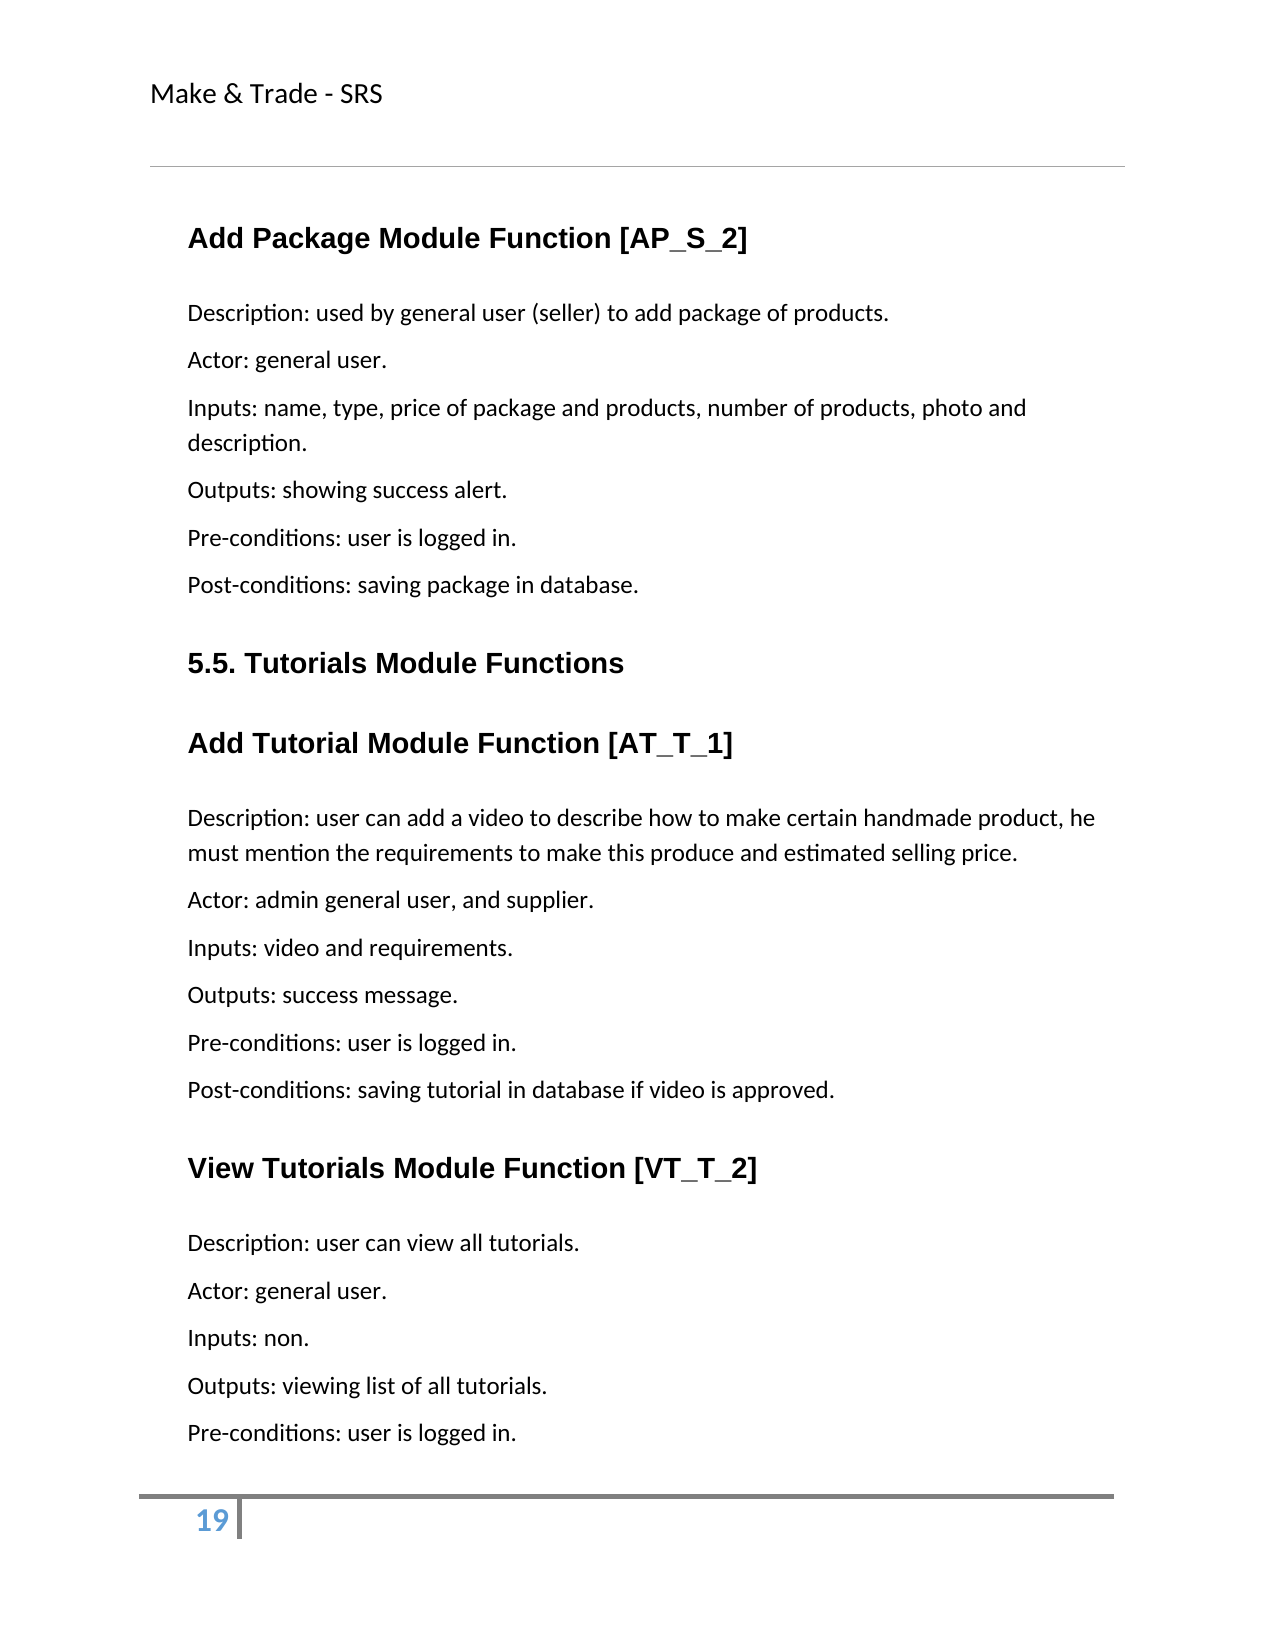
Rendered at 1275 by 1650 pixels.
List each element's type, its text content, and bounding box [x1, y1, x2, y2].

text Post-conditions: saving tutorial in database if video is approved. [187, 1074, 1125, 1105]
text Outputs: showing success alert. [187, 474, 1125, 505]
text Actor: general user. [187, 344, 1125, 375]
subtitle Add Package Module Function [AP_S_2] [150, 221, 1125, 254]
text Pre-conditions: user is logged in. [187, 1027, 1125, 1058]
subtitle Add Tutorial Module Function [AT_T_1] [150, 726, 1125, 759]
text Actor: admin general user, and supplier. [187, 884, 1125, 915]
text Description: used by general user (seller) to add package of products. [187, 297, 1125, 327]
subtitle 5.5. Tutorials Module Functions [187, 646, 1125, 679]
text Actor: general user. [187, 1275, 1125, 1305]
text Inputs: video and requirements. [187, 932, 1125, 963]
text Pre-conditions: user is logged in. [187, 522, 1125, 552]
text Outputs: viewing list of all tutorials. [187, 1370, 1125, 1400]
text Inputs: non. [187, 1322, 1125, 1353]
text Description: user can add a video to describe how to make certain handmade product, he must mention the requirements to make this produce and estimated selling price. [187, 802, 1125, 868]
text Description: user can view all tutorials. [187, 1227, 1125, 1258]
text Outputs: success message. [187, 979, 1125, 1010]
text Inputs: name, type, price of package and products, number of products, photo and description. [187, 392, 1125, 457]
subtitle View Tutorials Module Function [VT_T_2] [150, 1151, 1125, 1185]
text Post-conditions: saving package in database. [187, 569, 1125, 600]
text Pre-conditions: user is logged in. [187, 1417, 1125, 1448]
